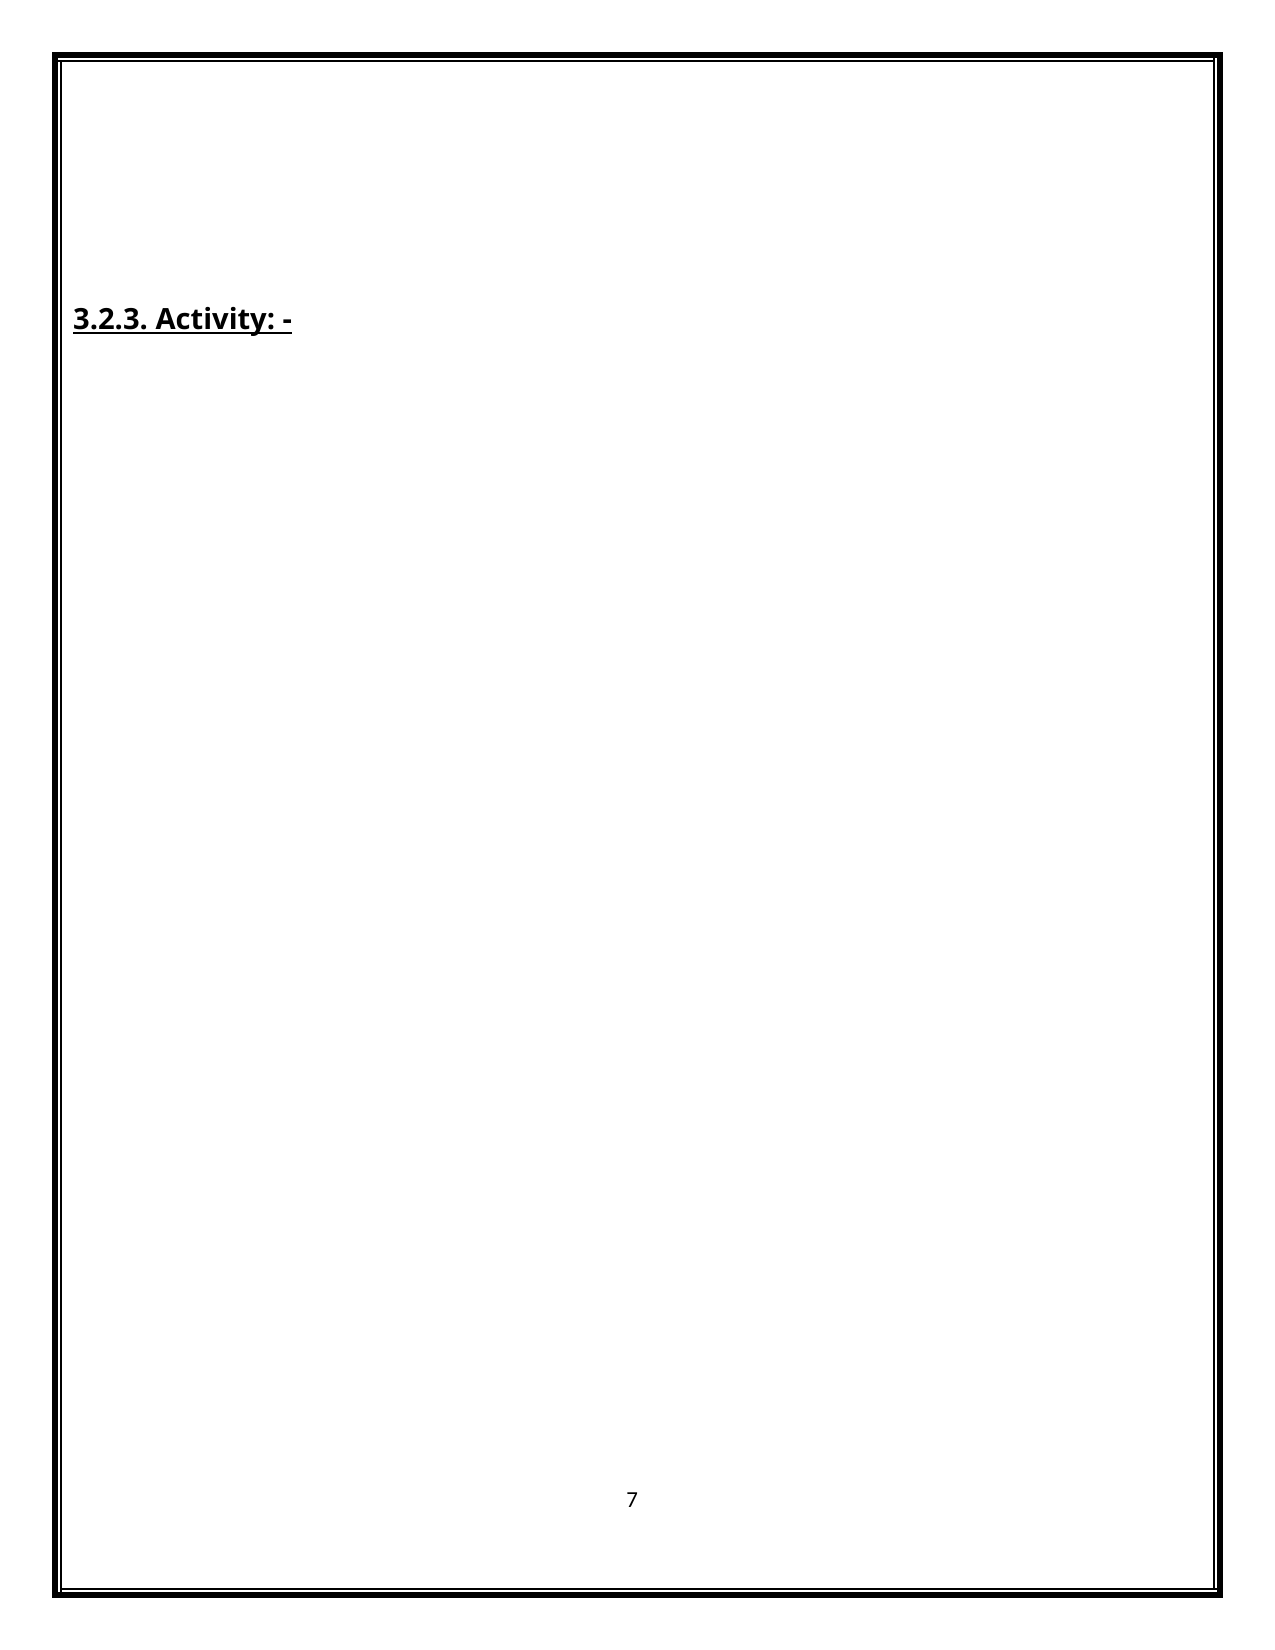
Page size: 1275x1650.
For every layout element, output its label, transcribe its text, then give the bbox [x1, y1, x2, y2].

text 3.2.3. Activity: - [73, 298, 1191, 338]
